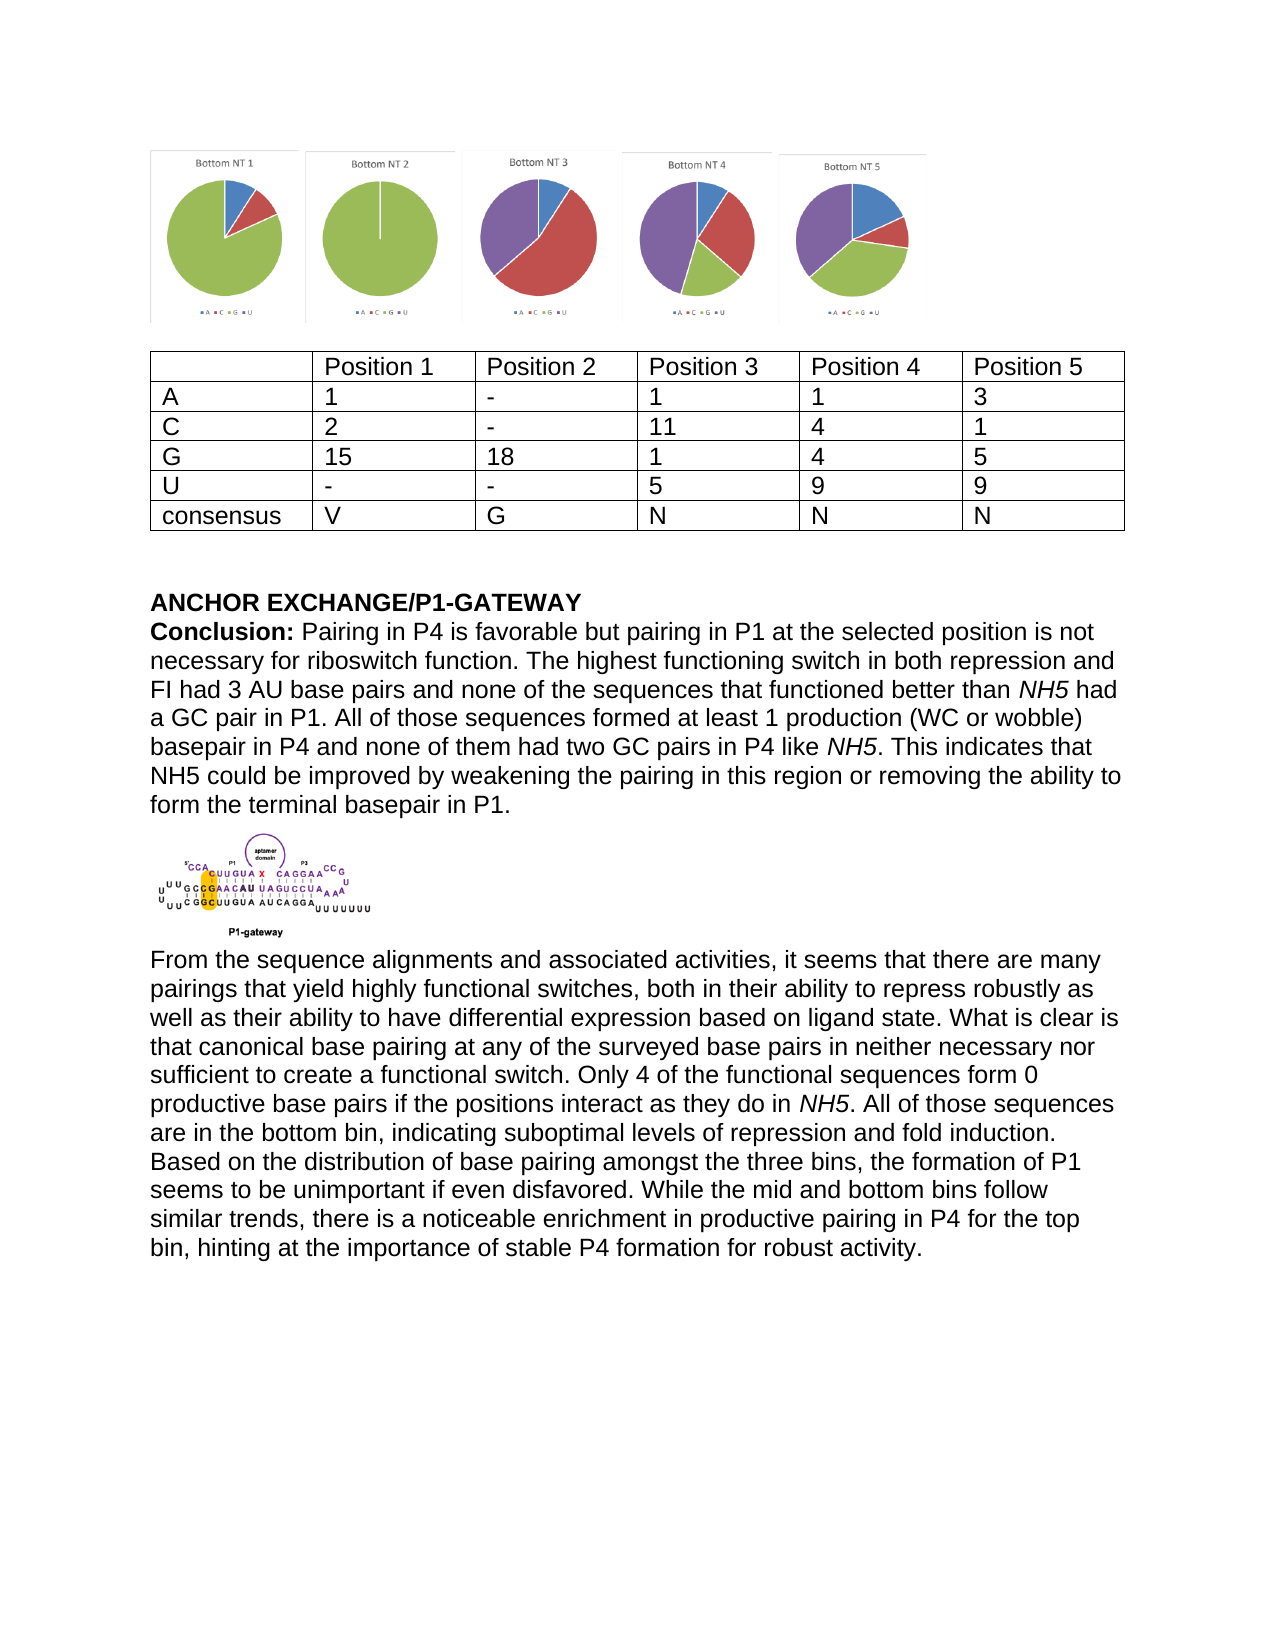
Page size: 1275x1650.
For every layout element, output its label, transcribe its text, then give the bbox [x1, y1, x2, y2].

table_cell V [313, 501, 475, 530]
table_cell 1 [313, 382, 475, 411]
table_cell 5 [963, 441, 1124, 470]
table_cell 1 [638, 441, 799, 470]
table_header Position 4 [800, 352, 962, 381]
table_cell 4 [800, 441, 962, 470]
table_header Position 2 [476, 352, 637, 381]
table_cell 3 [963, 382, 1124, 411]
table_cell U [151, 471, 312, 500]
table_cell N [800, 501, 962, 530]
text ANCHOR EXCHANGE/P1-GATEWAY [150, 588, 1125, 617]
table_cell - [476, 471, 637, 500]
table_cell - [476, 382, 637, 411]
table_cell 11 [638, 412, 799, 440]
table_cell 5 [638, 471, 799, 500]
table_cell N [963, 501, 1124, 530]
text Conclusion: Pairing in P4 is favorable but pairing in P1 at the selected position is not necessary for riboswitch function. The highest functioning switch in both repression and FI had 3 AU base pairs and none of the sequences that functioned better than NH5 had a GC pair in P1. All of those sequences formed at least 1 production (WC or wobble) basepair in P4 and none of them had two GC pairs in P4 like NH5. This indicates that NH5 could be improved by weakening the pairing in this region or removing the ability to form the terminal basepair in P1. [150, 617, 1125, 818]
table_cell 18 [476, 441, 637, 470]
table_cell N [638, 501, 799, 530]
table_cell C [151, 412, 312, 440]
table_cell 2 [313, 412, 475, 440]
table_header [151, 352, 312, 381]
table_cell G [476, 501, 637, 530]
table_cell - [476, 412, 637, 440]
table_cell 9 [800, 471, 962, 500]
table_header Position 5 [963, 352, 1124, 381]
table_cell 9 [963, 471, 1124, 500]
table_cell 15 [313, 441, 475, 470]
table_cell 4 [800, 412, 962, 440]
table_cell consensus [151, 501, 312, 530]
table_cell G [151, 441, 312, 470]
table_cell 1 [800, 382, 962, 411]
picture [150, 818, 392, 946]
table_cell - [313, 471, 475, 500]
table_cell 1 [638, 382, 799, 411]
table_header Position 3 [638, 352, 799, 381]
table_cell A [151, 382, 312, 411]
table_header Position 1 [313, 352, 475, 381]
table_cell 1 [963, 412, 1124, 440]
text From the sequence alignments and associated activities, it seems that there are many pairings that yield highly functional switches, both in their ability to repress robustly as well as their ability to have differential expression based on ligand state. What is clear is that canonical base pairing at any of the surveyed base pairs in neither necessary nor sufficient to create a functional switch. Only 4 of the functional sequences form 0 productive base pairs if the positions interact as they do in NH5. All of those sequences are in the bottom bin, indicating suboptimal levels of repression and fold induction. Based on the distribution of base pairing amongst the three bins, the formation of P1 seems to be unimportant if even disfavored. While the mid and bottom bins follow similar trends, there is a noticeable enrichment in productive pairing in P4 for the top bin, hinting at the importance of stable P4 formation for robust activity. [150, 945, 1125, 1262]
